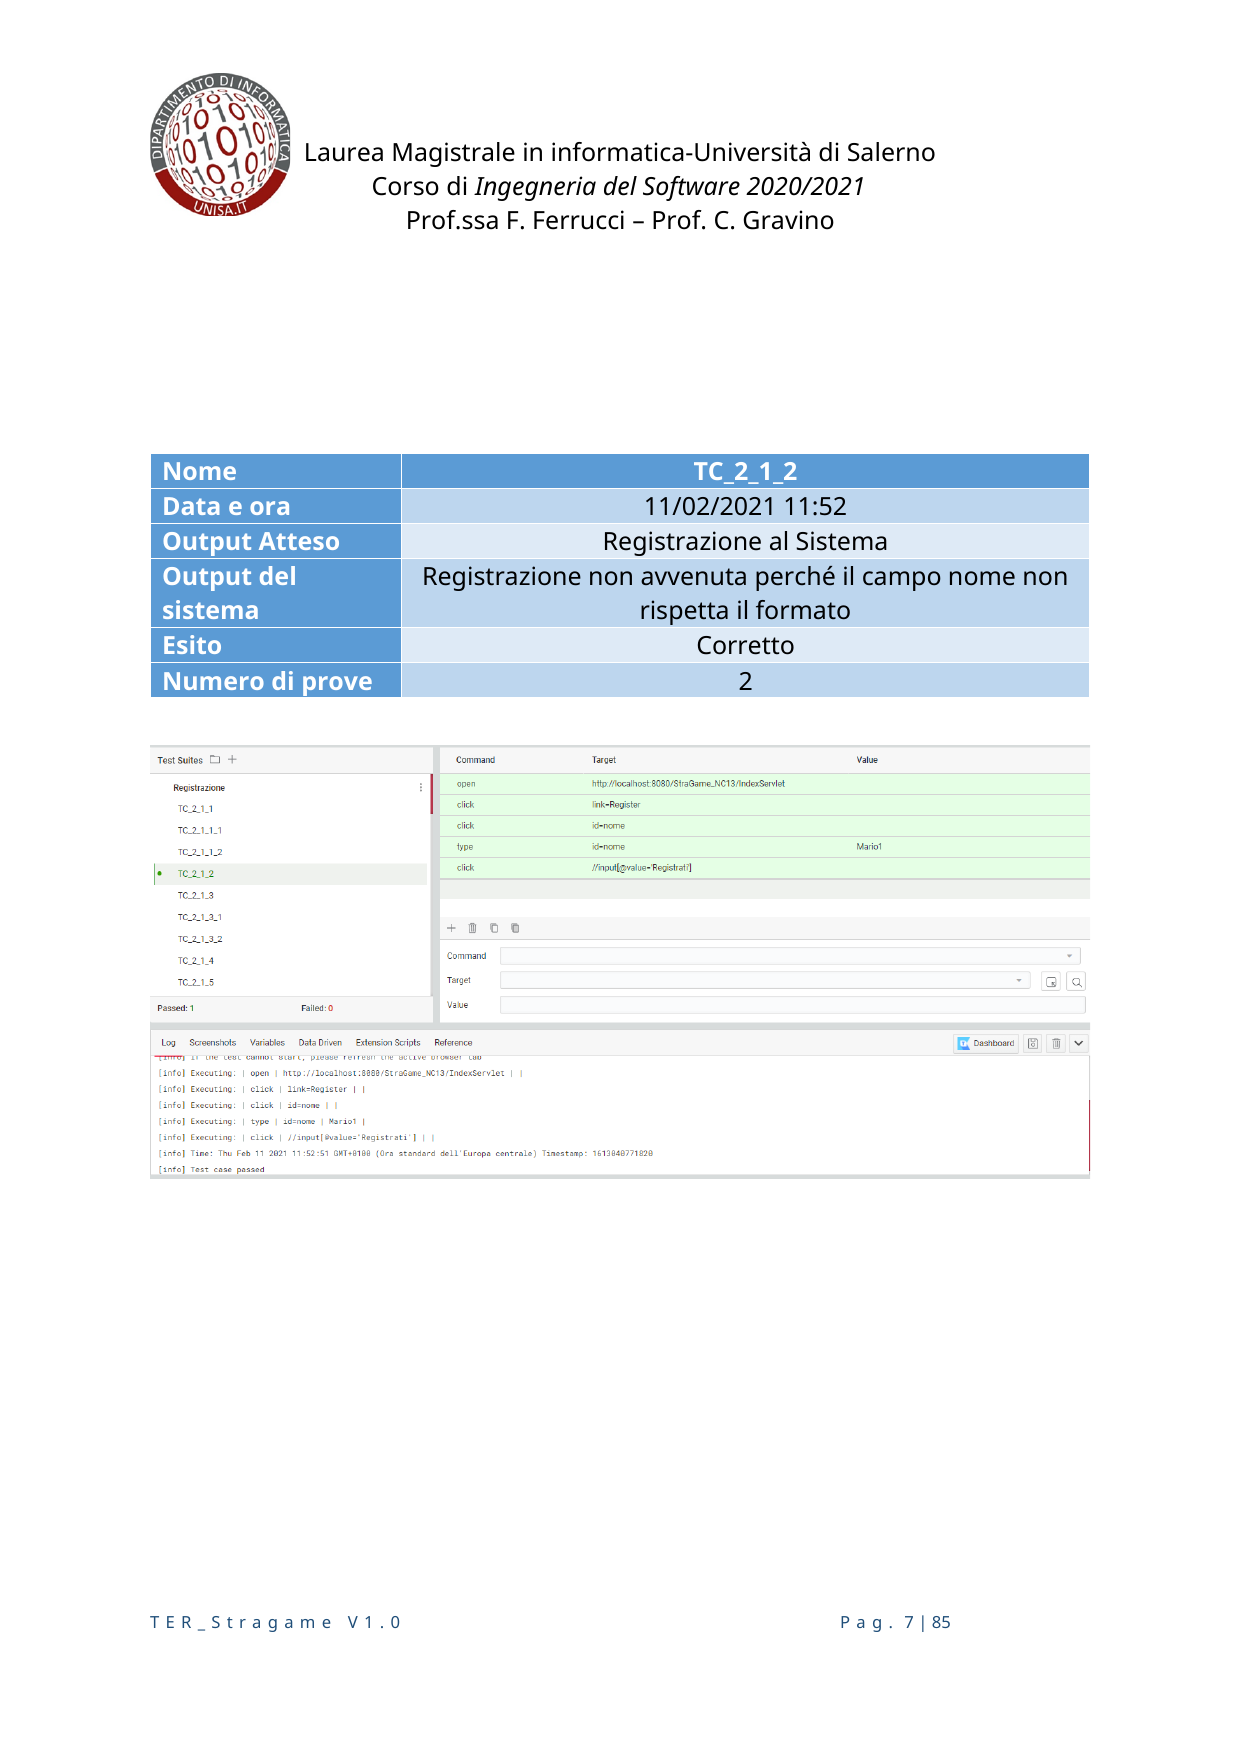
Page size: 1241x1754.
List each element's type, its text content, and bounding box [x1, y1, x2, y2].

table_cell Corretto [402, 628, 1089, 662]
table_cell Data e ora [151, 489, 401, 523]
table_cell Output Atteso [151, 524, 401, 558]
table_cell Output del sistema [151, 559, 401, 627]
table_cell Numero di prove [151, 663, 401, 697]
table_cell 11/02/2021 11:52 [402, 489, 1089, 523]
table_cell Esito [151, 628, 401, 662]
table_cell 2 [402, 663, 1089, 697]
picture [150, 745, 1091, 1179]
table_cell Registrazione al Sistema [402, 524, 1089, 558]
picture [149, 73, 290, 215]
table_header TC_2_1_2 [402, 454, 1089, 488]
table_header Nome [151, 454, 401, 488]
table_cell Registrazione non avvenuta perché il campo nome non rispetta il formato [402, 559, 1089, 627]
